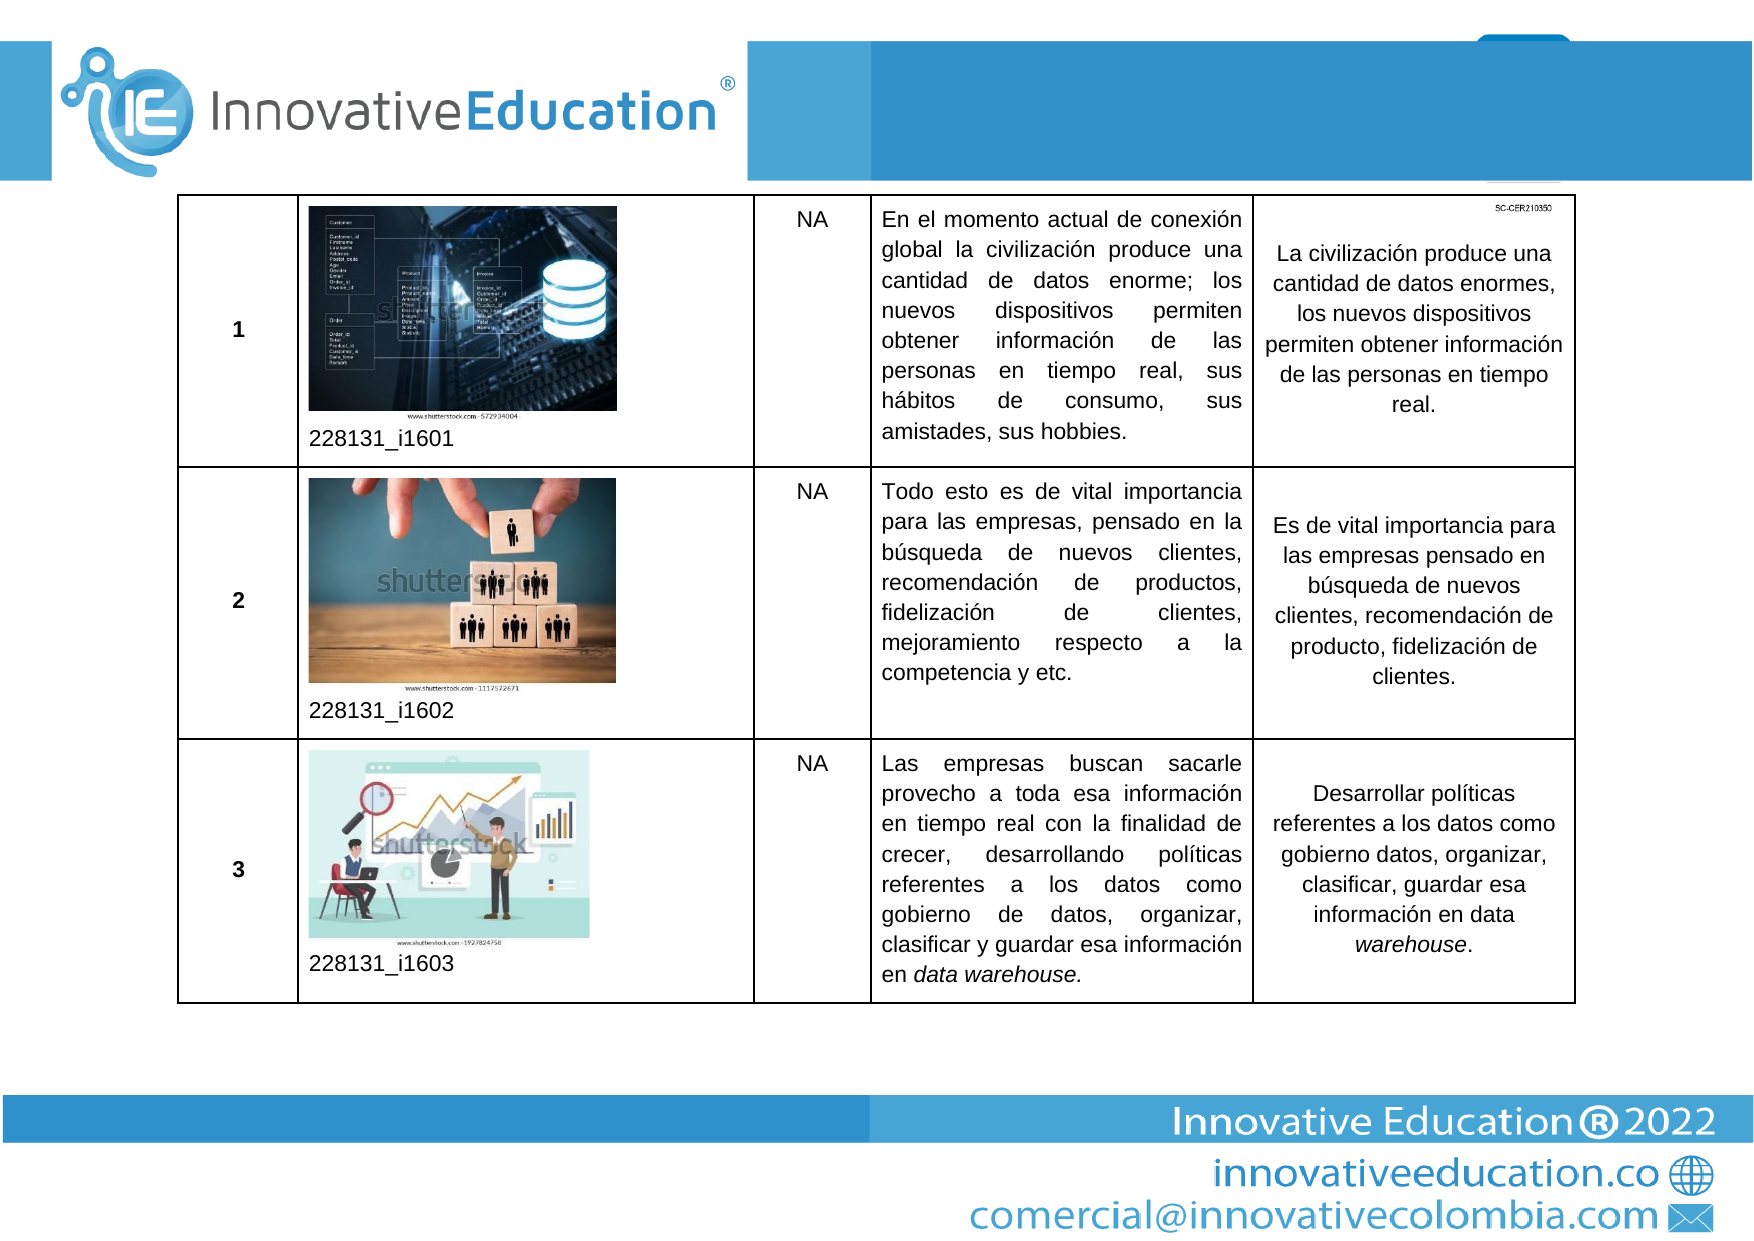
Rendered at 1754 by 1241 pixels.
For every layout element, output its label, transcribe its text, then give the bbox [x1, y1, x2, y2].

table_cell Es de vital importancia para las empresas pensado en búsqueda de nuevos clientes, recomendación de producto, fidelización de clientes. [1254, 468, 1574, 737]
table_cell 3 [179, 740, 297, 1002]
picture [2, 1093, 1754, 1239]
table_cell NA [755, 468, 870, 737]
picture [308, 478, 616, 693]
table_cell NA [755, 740, 870, 1002]
table_cell 228131_i1601 [299, 196, 753, 466]
table_cell La civilización produce una cantidad de datos enormes, los nuevos dispositivos permiten obtener información de las personas en tiempo real. [1254, 196, 1574, 466]
table_cell 228131_i1602 [299, 468, 753, 737]
table_cell Desarrollar políticas referentes a los datos como gobierno datos, organizar, clasificar, guardar esa información en data warehouse. [1254, 740, 1574, 1002]
table_cell NA [755, 196, 870, 466]
table_cell 1 [179, 196, 297, 466]
picture [308, 750, 590, 947]
table_cell 2 [179, 468, 297, 737]
picture [0, 28, 1752, 194]
table_cell 228131_i1603 [299, 740, 753, 1002]
picture [308, 206, 617, 421]
table_cell En el momento actual de conexión global la civilización produce una cantidad de datos enorme; los nuevos dispositivos permiten obtener información de las personas en tiempo real, sus hábitos de consumo, sus amistades, sus hobbies. [872, 196, 1252, 466]
table_cell Las empresas buscan sacarle provecho a toda esa información en tiempo real con la finalidad de crecer, desarrollando políticas referentes a los datos como gobierno de datos, organizar, clasificar y guardar esa información en data warehouse. [872, 740, 1252, 1002]
table_cell Todo esto es de vital importancia para las empresas, pensado en la búsqueda de nuevos clientes, recomendación de productos, fidelización de clientes, mejoramiento respecto a la competencia y etc. [872, 468, 1252, 737]
